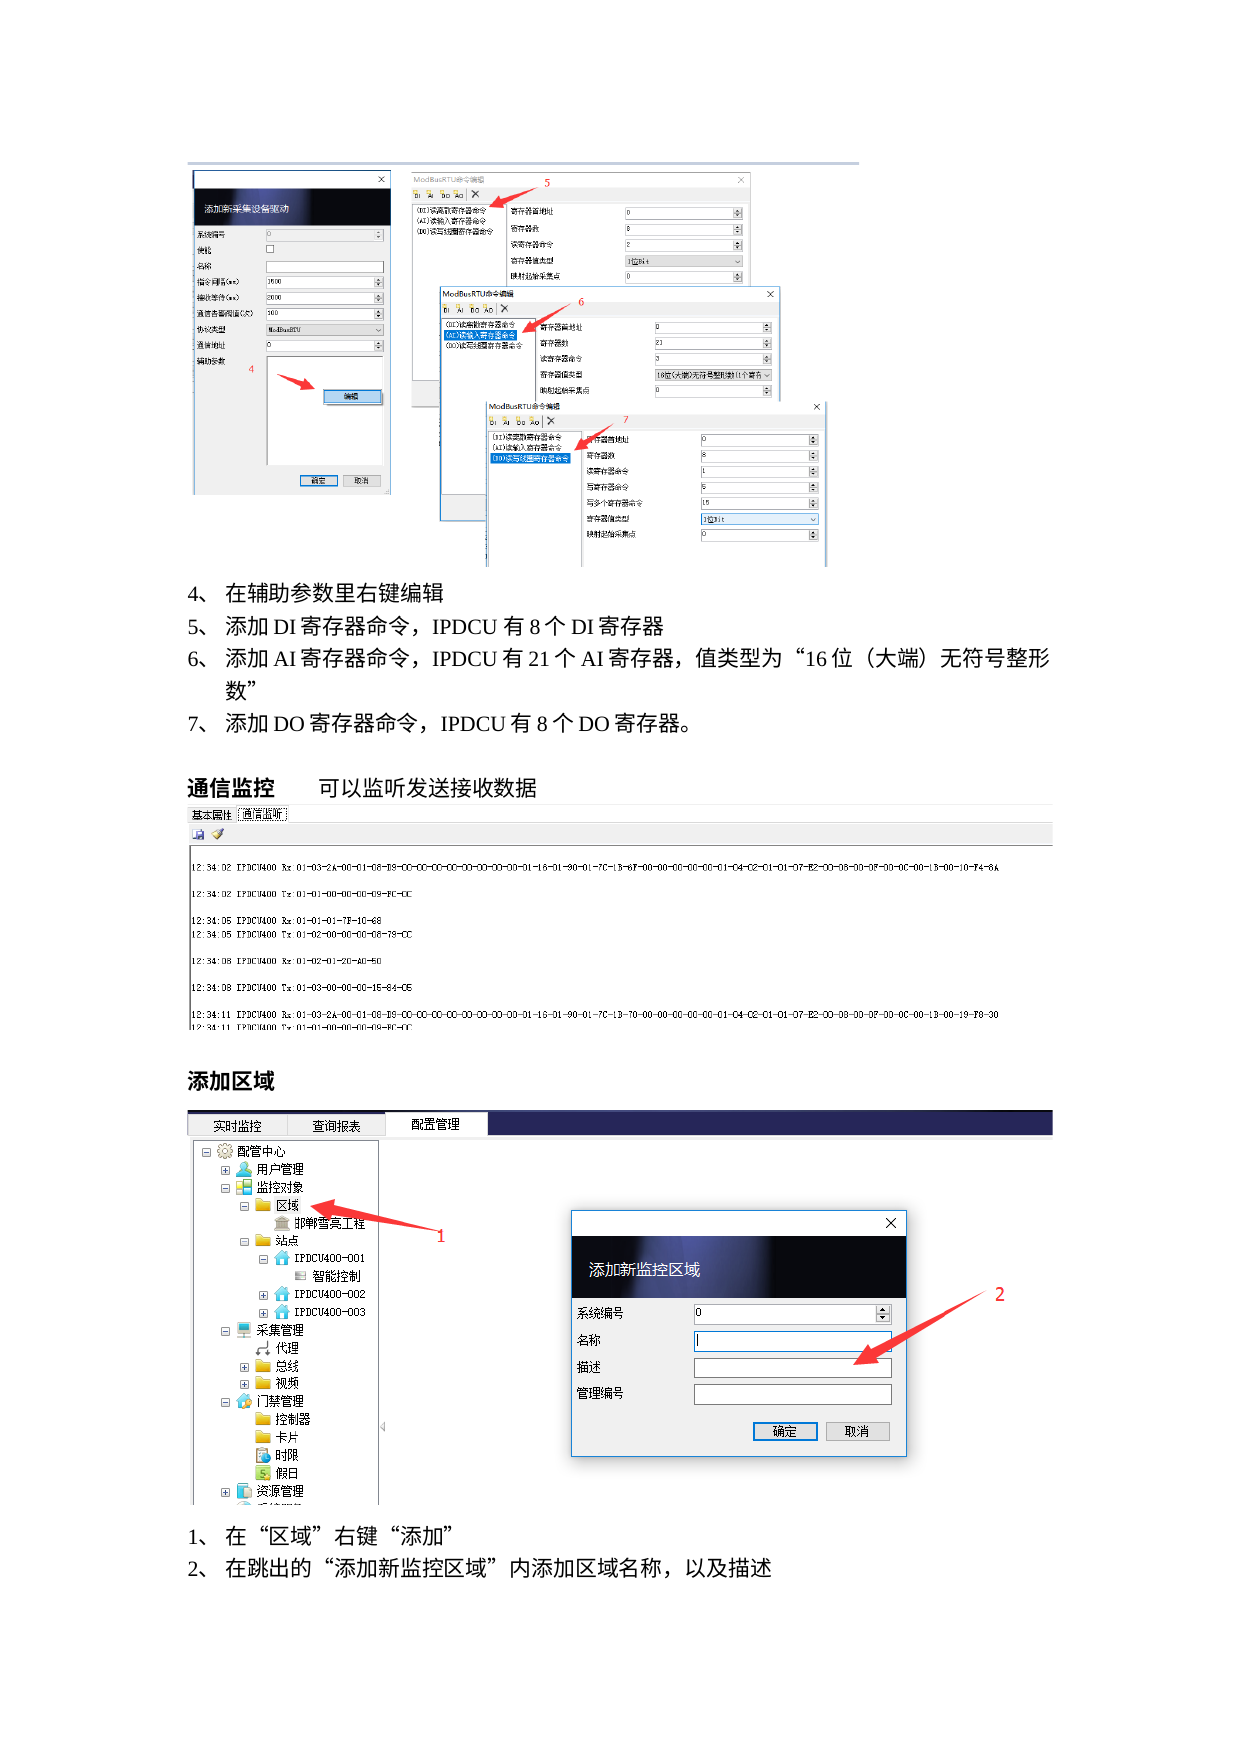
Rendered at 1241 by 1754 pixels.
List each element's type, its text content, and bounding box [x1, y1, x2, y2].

list 在“区域”右键“添加” [187, 1518, 1053, 1551]
picture [187, 162, 860, 567]
text 添加区域 [187, 1063, 1053, 1096]
list 添加AI寄存器命令，IPDCU有21个AI寄存器，值类型为“16位（大端）无符号整形数” [187, 641, 1053, 706]
list 在跳出的“添加新监控区域”内添加区域名称，以及描述 [187, 1551, 1053, 1583]
list 添加DI寄存器命令，IPDCU 有8个DI寄存器 [187, 608, 1053, 641]
picture [187, 804, 1053, 1030]
list 在辅助参数里右键编辑 [187, 576, 1053, 608]
list 添加DO寄存器命令，IPDCU有8个DO寄存器。 [187, 706, 1053, 738]
picture [187, 1110, 1053, 1505]
text 通信监控 可以监听发送接收数据 [187, 771, 1053, 803]
